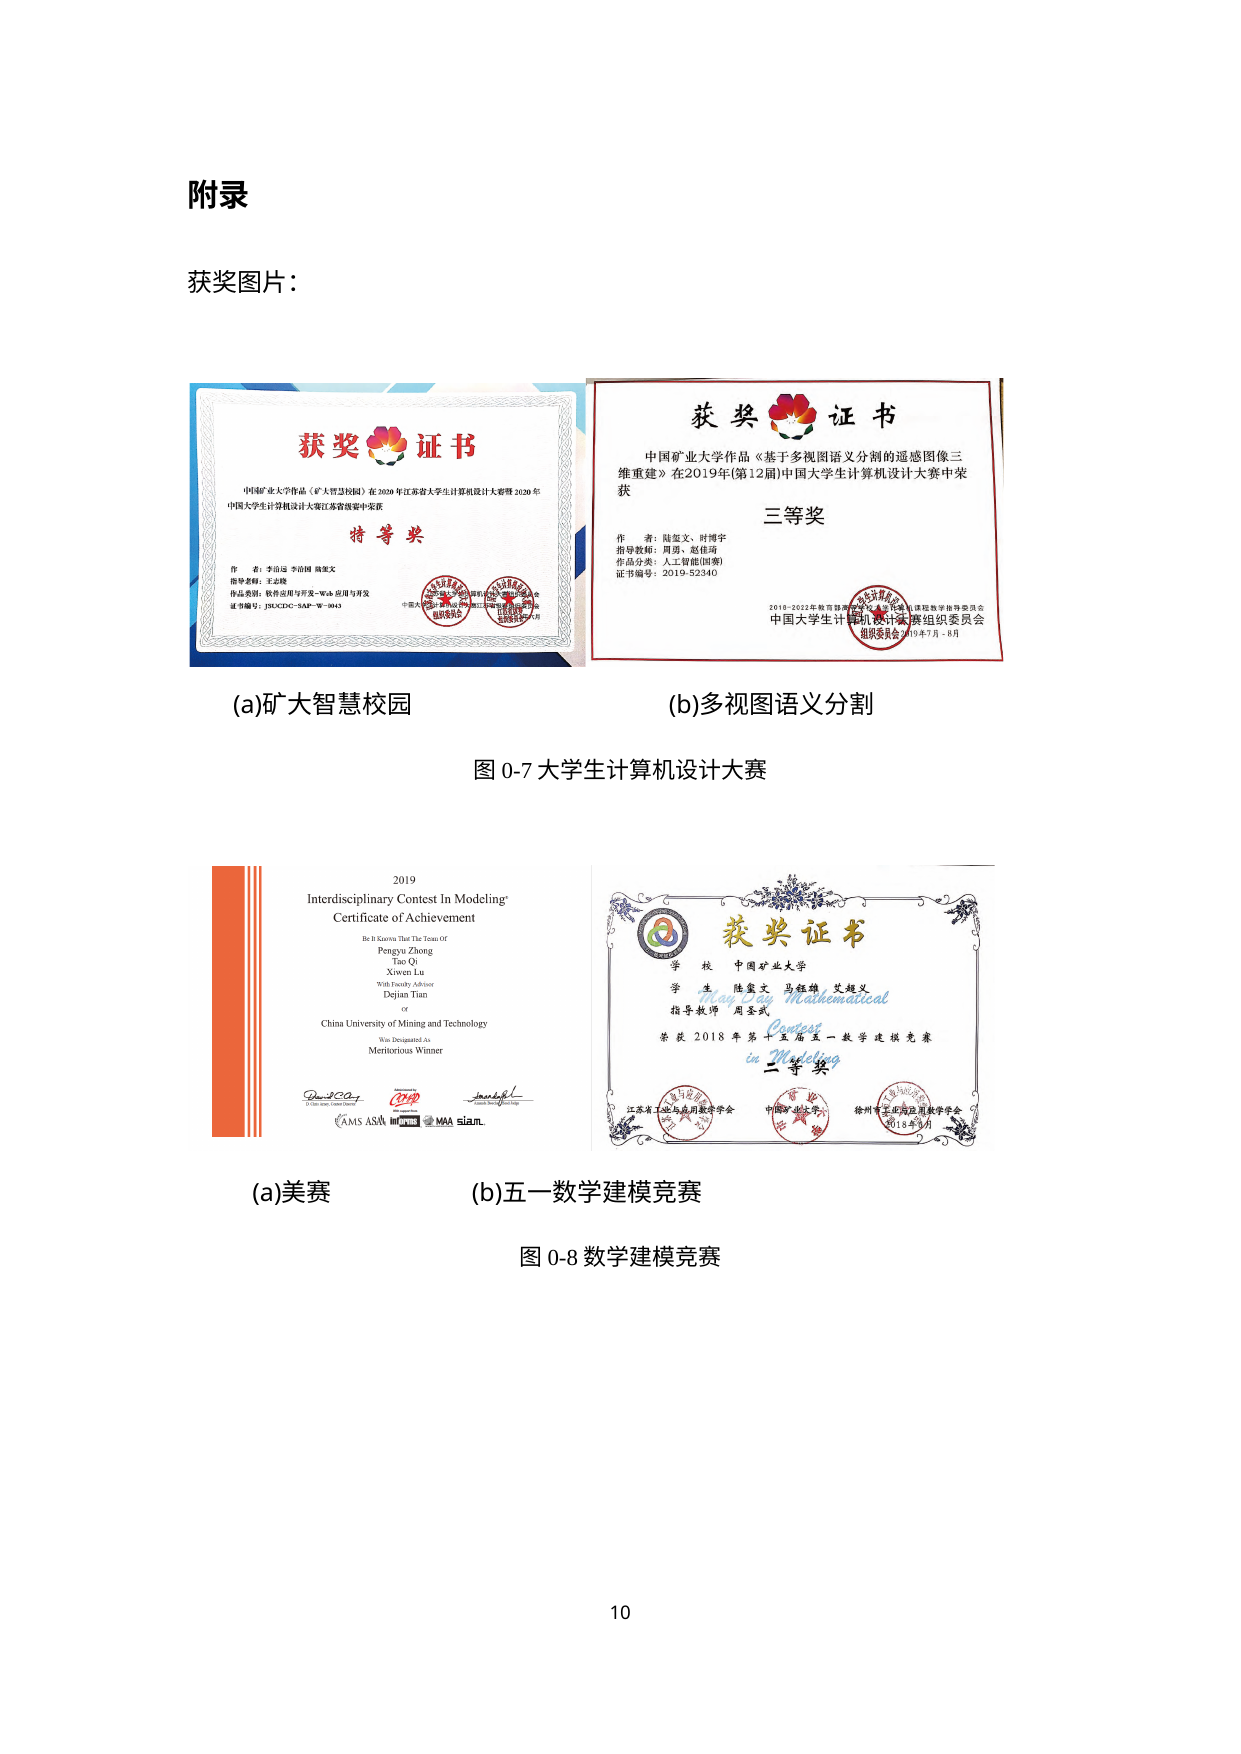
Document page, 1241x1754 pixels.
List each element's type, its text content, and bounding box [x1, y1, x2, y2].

text (a)美赛 (b)五一数学建模竞赛 [187, 1158, 1053, 1223]
text (a)矿大智慧校园 (b)多视图语义分割 [187, 671, 1053, 736]
picture [187, 865, 995, 1151]
picture [187, 378, 1004, 667]
subtitle 附录 [187, 161, 1053, 226]
text 获奖图片： [187, 248, 1053, 313]
